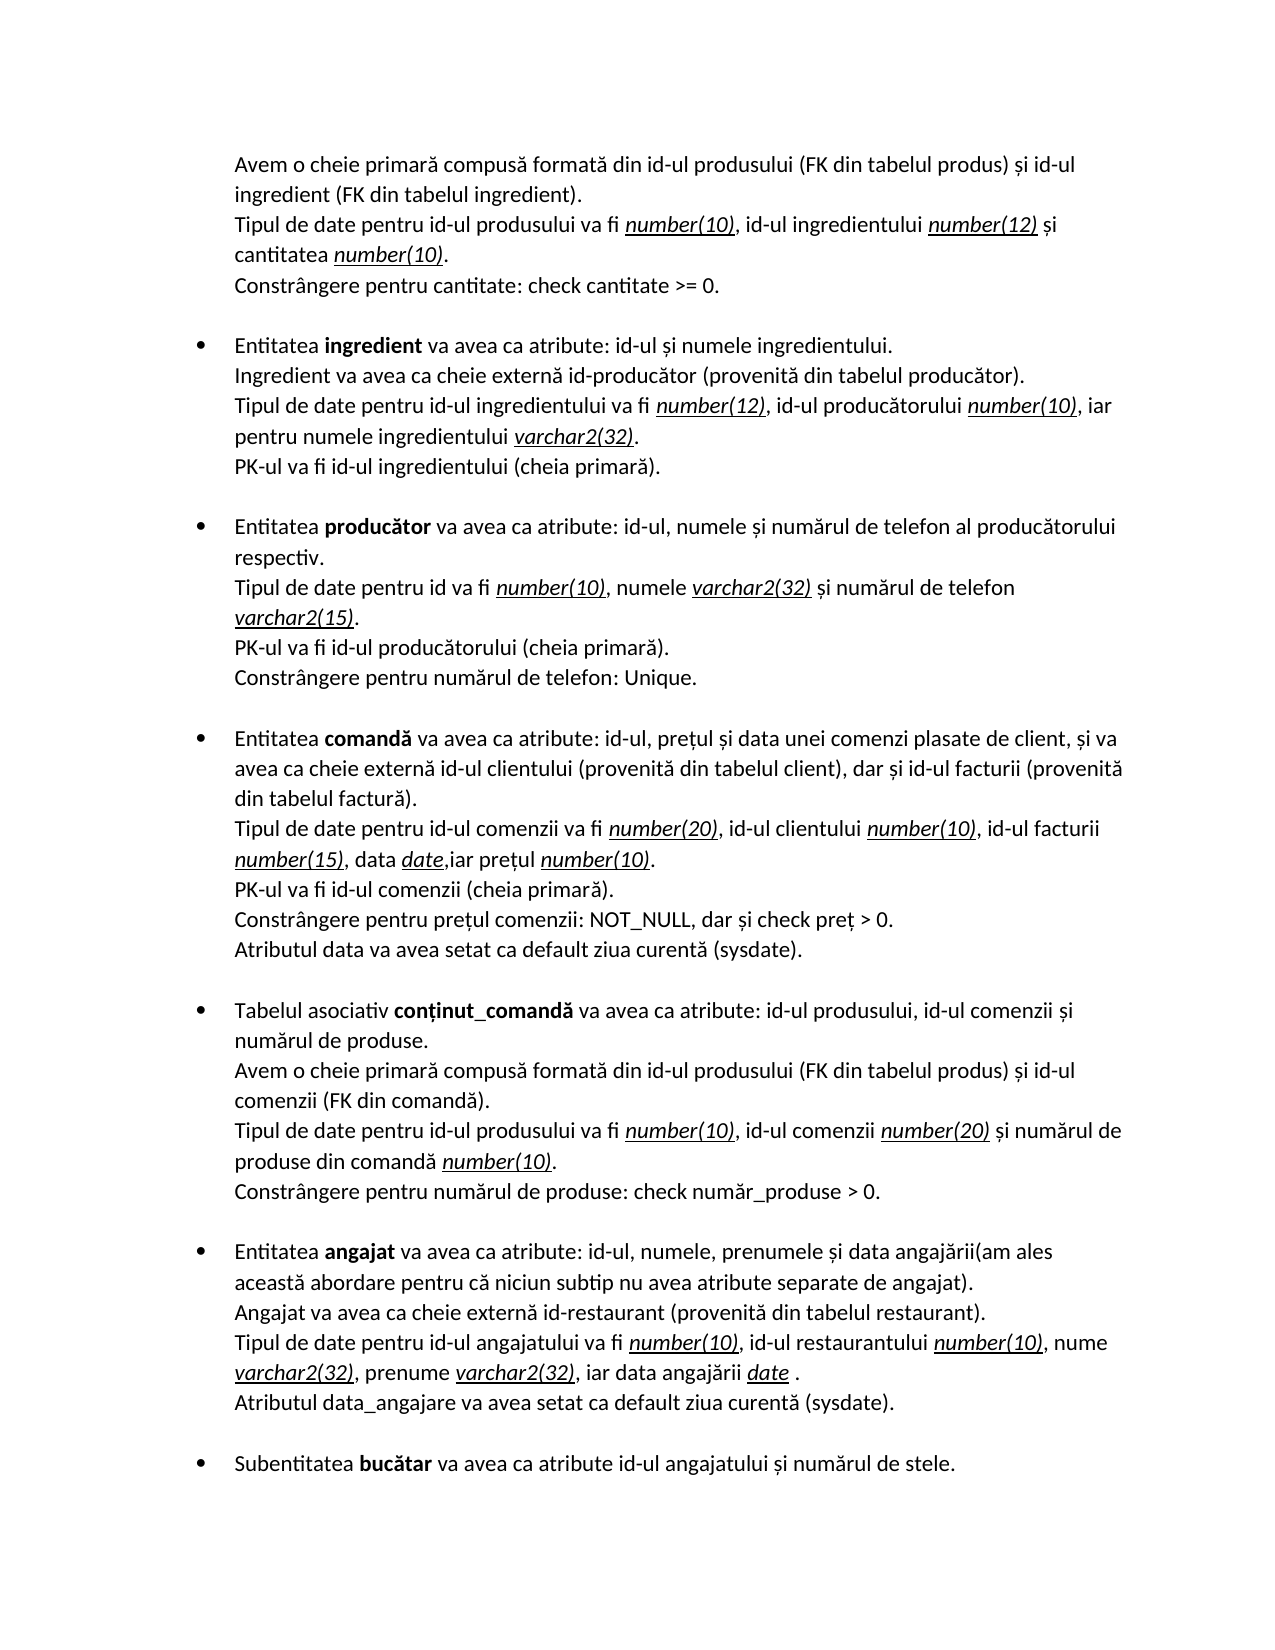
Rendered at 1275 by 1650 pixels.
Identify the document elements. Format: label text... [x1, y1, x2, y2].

list Atributul data va avea setat ca default ziua curentă (sysdate). [234, 935, 1125, 963]
list Tipul de date pentru id-ul produsului va fi number(10), id-ul ingredientului number(12) și cantitatea number(10). [234, 210, 1125, 269]
list Entitatea comandă va avea ca atribute: id-ul, prețul și data unei comenzi plasate de client, și va avea ca cheie externă id-ul clientului (provenită din tabelul client), dar și id-ul facturii (provenită din tabelul factură). [197, 724, 1125, 812]
list Constrângere pentru numărul de telefon: Unique. [234, 663, 1125, 692]
list Entitatea producător va avea ca atribute: id-ul, numele și numărul de telefon al producătorului respectiv. [197, 512, 1125, 571]
list PK-ul va fi id-ul comenzii (cheia primară). [234, 875, 1125, 903]
list Constrângere pentru prețul comenzii: NOT_NULL, dar și check preț > 0. [234, 905, 1125, 933]
list PK-ul va fi id-ul producătorului (cheia primară). [234, 633, 1125, 661]
list Constrângere pentru numărul de produse: check număr_produse > 0. [234, 1177, 1125, 1205]
list Tipul de date pentru id va fi number(10), numele varchar2(32) și numărul de telefon varchar2(15). [234, 573, 1125, 631]
list Subentitatea bucătar va avea ca atribute id-ul angajatului și numărul de stele. [197, 1449, 1125, 1477]
list Constrângere pentru cantitate: check cantitate >= 0. [234, 271, 1125, 299]
list Entitatea ingredient va avea ca atribute: id-ul și numele ingredientului. [197, 331, 1125, 359]
list Tipul de date pentru id-ul angajatului va fi number(10), id-ul restaurantului number(10), nume varchar2(32), prenume varchar2(32), iar data angajării date . [234, 1328, 1125, 1386]
list Tipul de date pentru id-ul produsului va fi number(10), id-ul comenzii number(20) și numărul de produse din comandă number(10). [234, 1117, 1125, 1175]
list Angajat va avea ca cheie externă id-restaurant (provenită din tabelul restaurant). [234, 1298, 1125, 1326]
list Tipul de date pentru id-ul ingredientului va fi number(12), id-ul producătorului number(10), iar pentru numele ingredientului varchar2(32). [234, 392, 1125, 450]
list Atributul data_angajare va avea setat ca default ziua curentă (sysdate). [234, 1388, 1125, 1417]
list Entitatea angajat va avea ca atribute: id-ul, numele, prenumele și data angajării(am ales această abordare pentru că niciun subtip nu avea atribute separate de angajat). [197, 1237, 1125, 1296]
list Ingredient va avea ca cheie externă id-producător (provenită din tabelul producător). [234, 361, 1125, 389]
list PK-ul va fi id-ul ingredientului (cheia primară). [234, 452, 1125, 480]
list Avem o cheie primară compusă formată din id-ul produsului (FK din tabelul produs) și id-ul comenzii (FK din comandă). [234, 1056, 1125, 1114]
list Tipul de date pentru id-ul comenzii va fi number(20), id-ul clientului number(10), id-ul facturii number(15), data date,iar prețul number(10). [234, 814, 1125, 873]
list Avem o cheie primară compusă formată din id-ul produsului (FK din tabelul produs) și id-ul ingredient (FK din tabelul ingredient). [234, 150, 1125, 208]
list Tabelul asociativ conținut_comandă va avea ca atribute: id-ul produsului, id-ul comenzii și numărul de produse. [197, 996, 1125, 1054]
